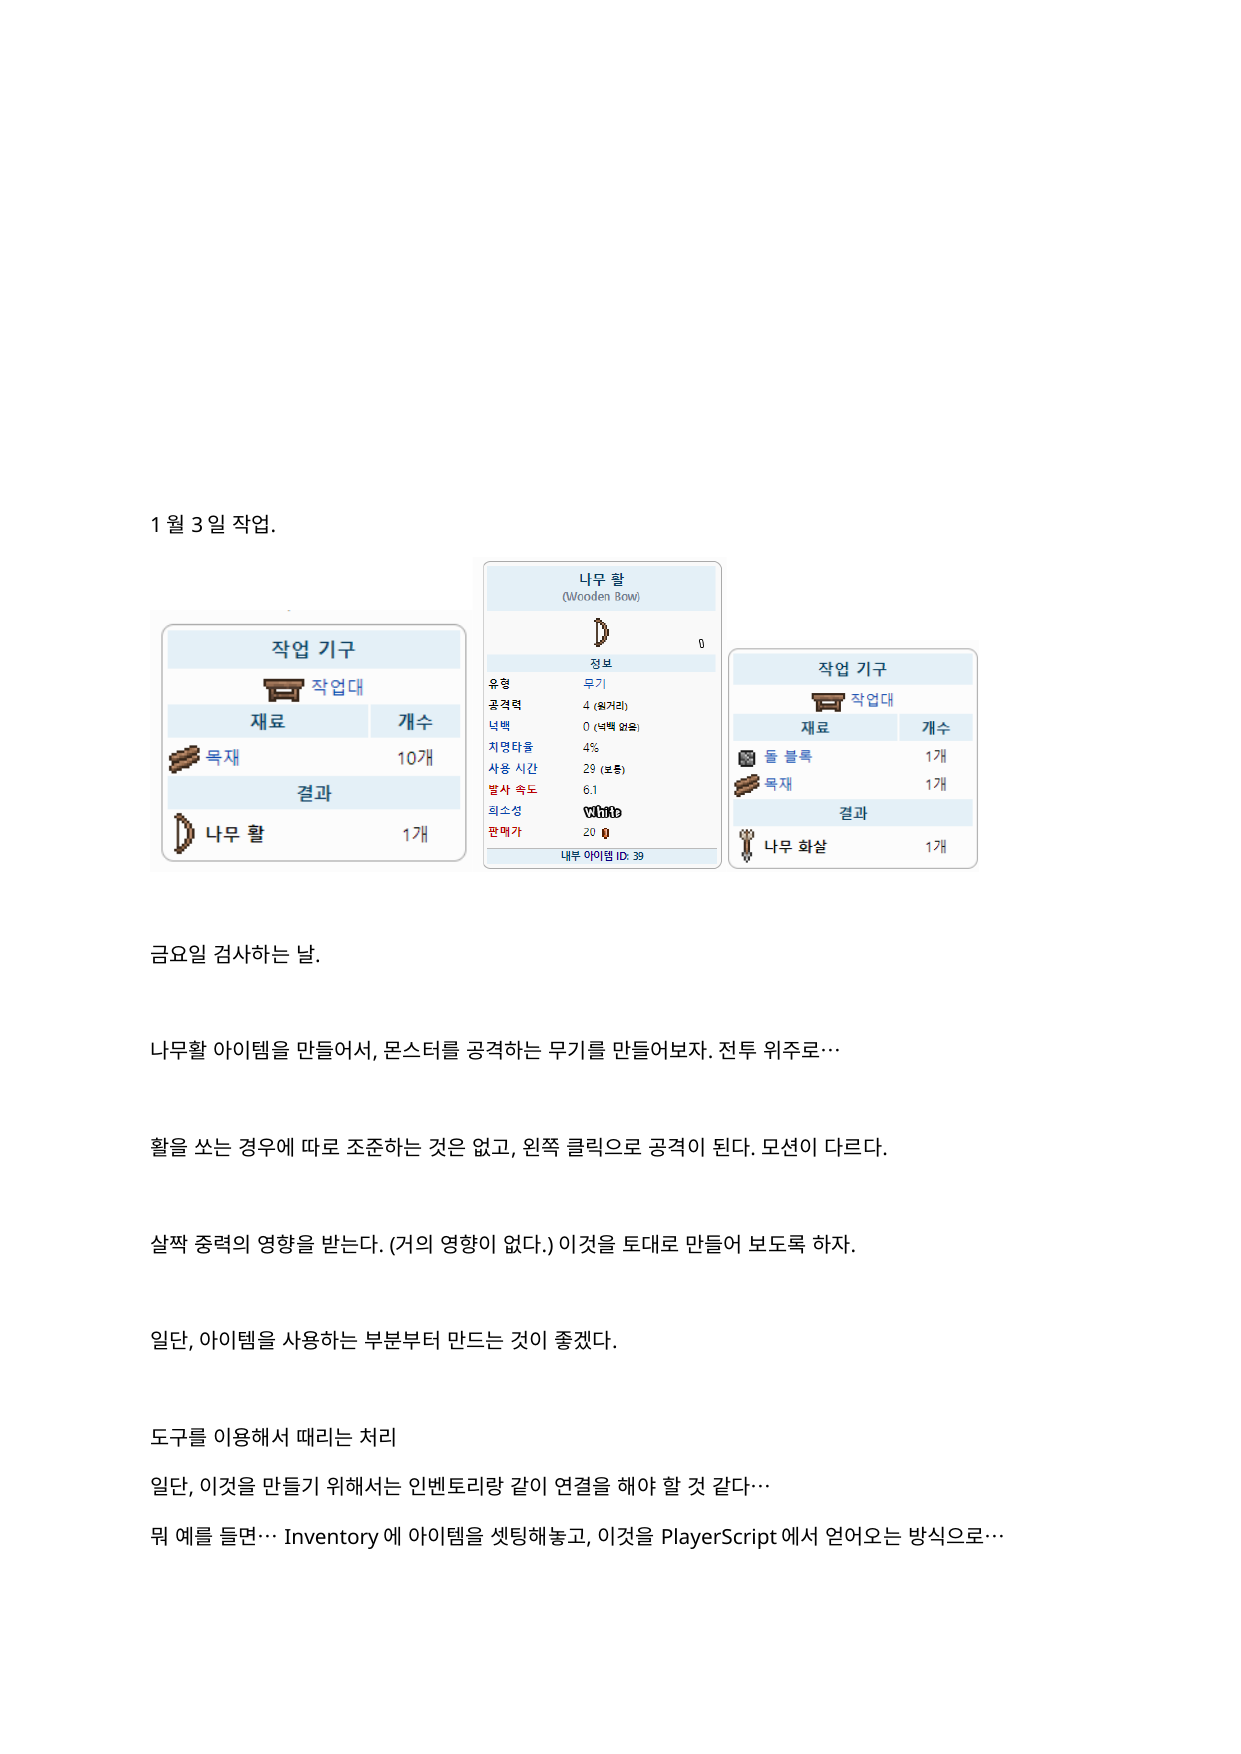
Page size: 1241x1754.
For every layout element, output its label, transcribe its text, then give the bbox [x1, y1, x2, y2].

text 도구를 이용해서 때리는 처리 [150, 1421, 1090, 1452]
text 살짝 중력의 영향을 받는다. (거의 영향이 없다.) 이것을 토대로 만들어 보도록 하자. [150, 1228, 1090, 1258]
text 1월 3일 작업. [150, 508, 1090, 538]
text 일단, 아이템을 사용하는 부분부터 만드는 것이 좋겠다. [150, 1325, 1090, 1355]
text 금요일 검사하는 날. [150, 938, 1090, 968]
text 뭐 예를 들면… Inventory에 아이템을 셋팅해놓고, 이것을 PlayerScript에서 얻어오는 방식으로… [150, 1520, 1090, 1550]
text 일단, 이것을 만들기 위해서는 인벤토리랑 같이 연결을 해야 할 것 같다… [150, 1471, 1090, 1501]
text 활을 쏘는 경우에 따로 조준하는 것은 없고, 왼쪽 클릭으로 공격이 된다. 모션이 다르다. [150, 1131, 1090, 1162]
picture [150, 557, 980, 872]
text 나무활 아이템을 만들어서, 몬스터를 공격하는 무기를 만들어보자. 전투 위주로… [150, 1035, 1090, 1065]
